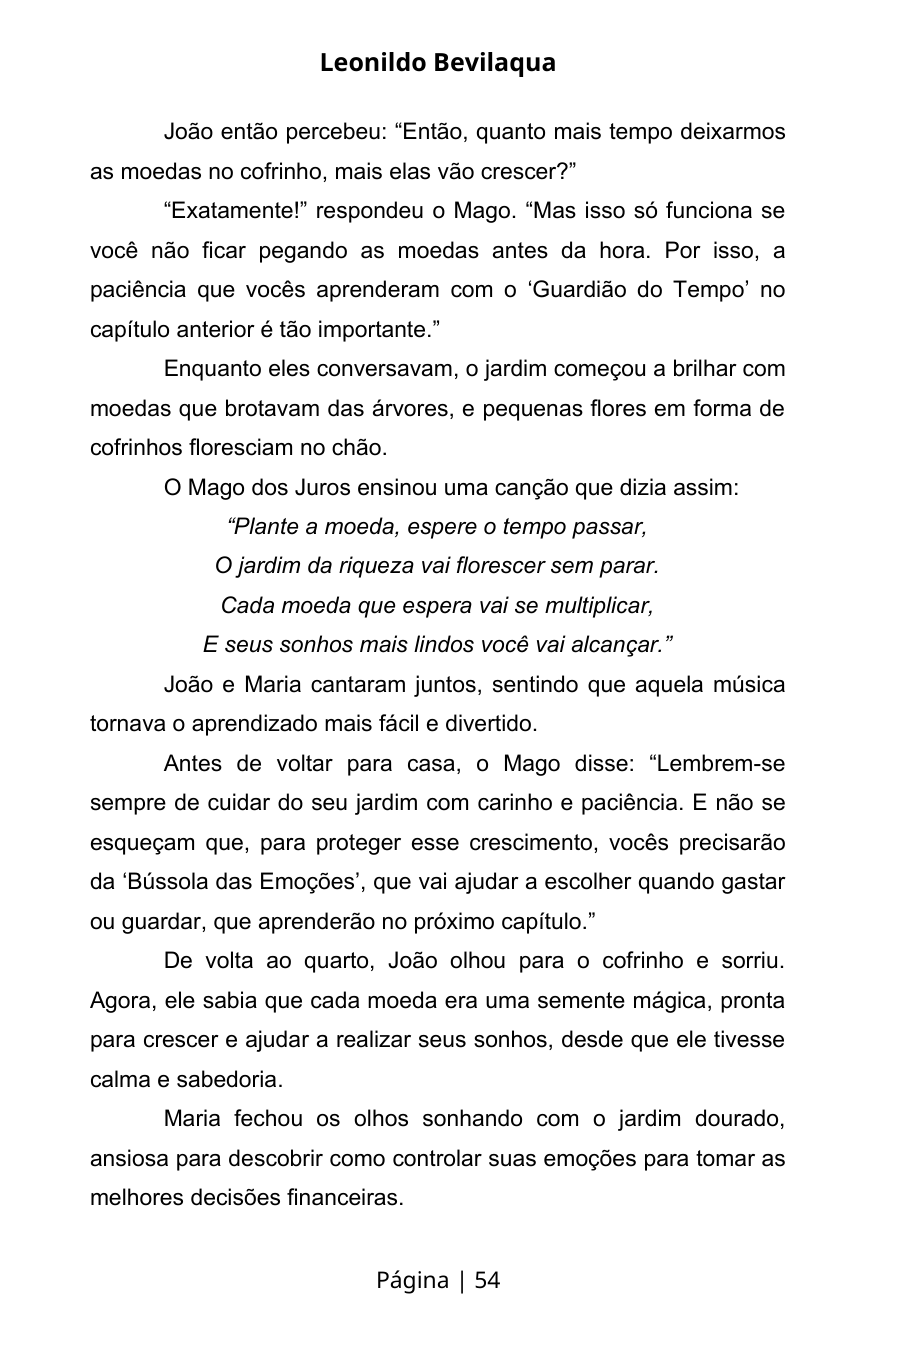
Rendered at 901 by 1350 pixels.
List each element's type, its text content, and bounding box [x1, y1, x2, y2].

text “Plante a moeda, espere o tempo passar, O jardim da riqueza vai florescer sem parar. Cada moeda que espera vai se multiplicar, E seus sonhos mais lindos você vai alcançar.” [90, 513, 786, 658]
text Maria fechou os olhos sonhando com o jardim dourado, ansiosa para descobrir como controlar suas emoções para tomar as melhores decisões financeiras. [90, 1105, 786, 1210]
text Enquanto eles conversavam, o jardim começou a brilhar com moedas que brotavam das árvores, e pequenas flores em forma de cofrinhos floresciam no chão. [90, 355, 786, 460]
text O Mago dos Juros ensinou uma canção que dizia assim: [90, 473, 786, 500]
text João então percebeu: “Então, quanto mais tempo deixarmos as moedas no cofrinho, mais elas vão crescer?” [90, 118, 786, 184]
text Antes de voltar para casa, o Mago disse: “Lembrem-se sempre de cuidar do seu jardim com carinho e paciência. E não se esqueçam que, para proteger esse crescimento, vocês precisarão da ‘Bússola das Emoções’, que vai ajudar a escolher quando gastar ou guardar, que aprenderão no próximo capítulo.” [90, 750, 786, 934]
text “Exatamente!” respondeu o Mago. “Mas isso só funciona se você não ficar pegando as moedas antes da hora. Por isso, a paciência que vocês aprenderam com o ‘Guardião do Tempo’ no capítulo anterior é tão importante.” [90, 197, 786, 342]
text João e Maria cantaram juntos, sentindo que aquela música tornava o aprendizado mais fácil e divertido. [90, 671, 786, 737]
text De volta ao quarto, João olhou para o cofrinho e sorriu. Agora, ele sabia que cada moeda era uma semente mágica, pronta para crescer e ajudar a realizar seus sonhos, desde que ele tivesse calma e sabedoria. [90, 947, 786, 1092]
